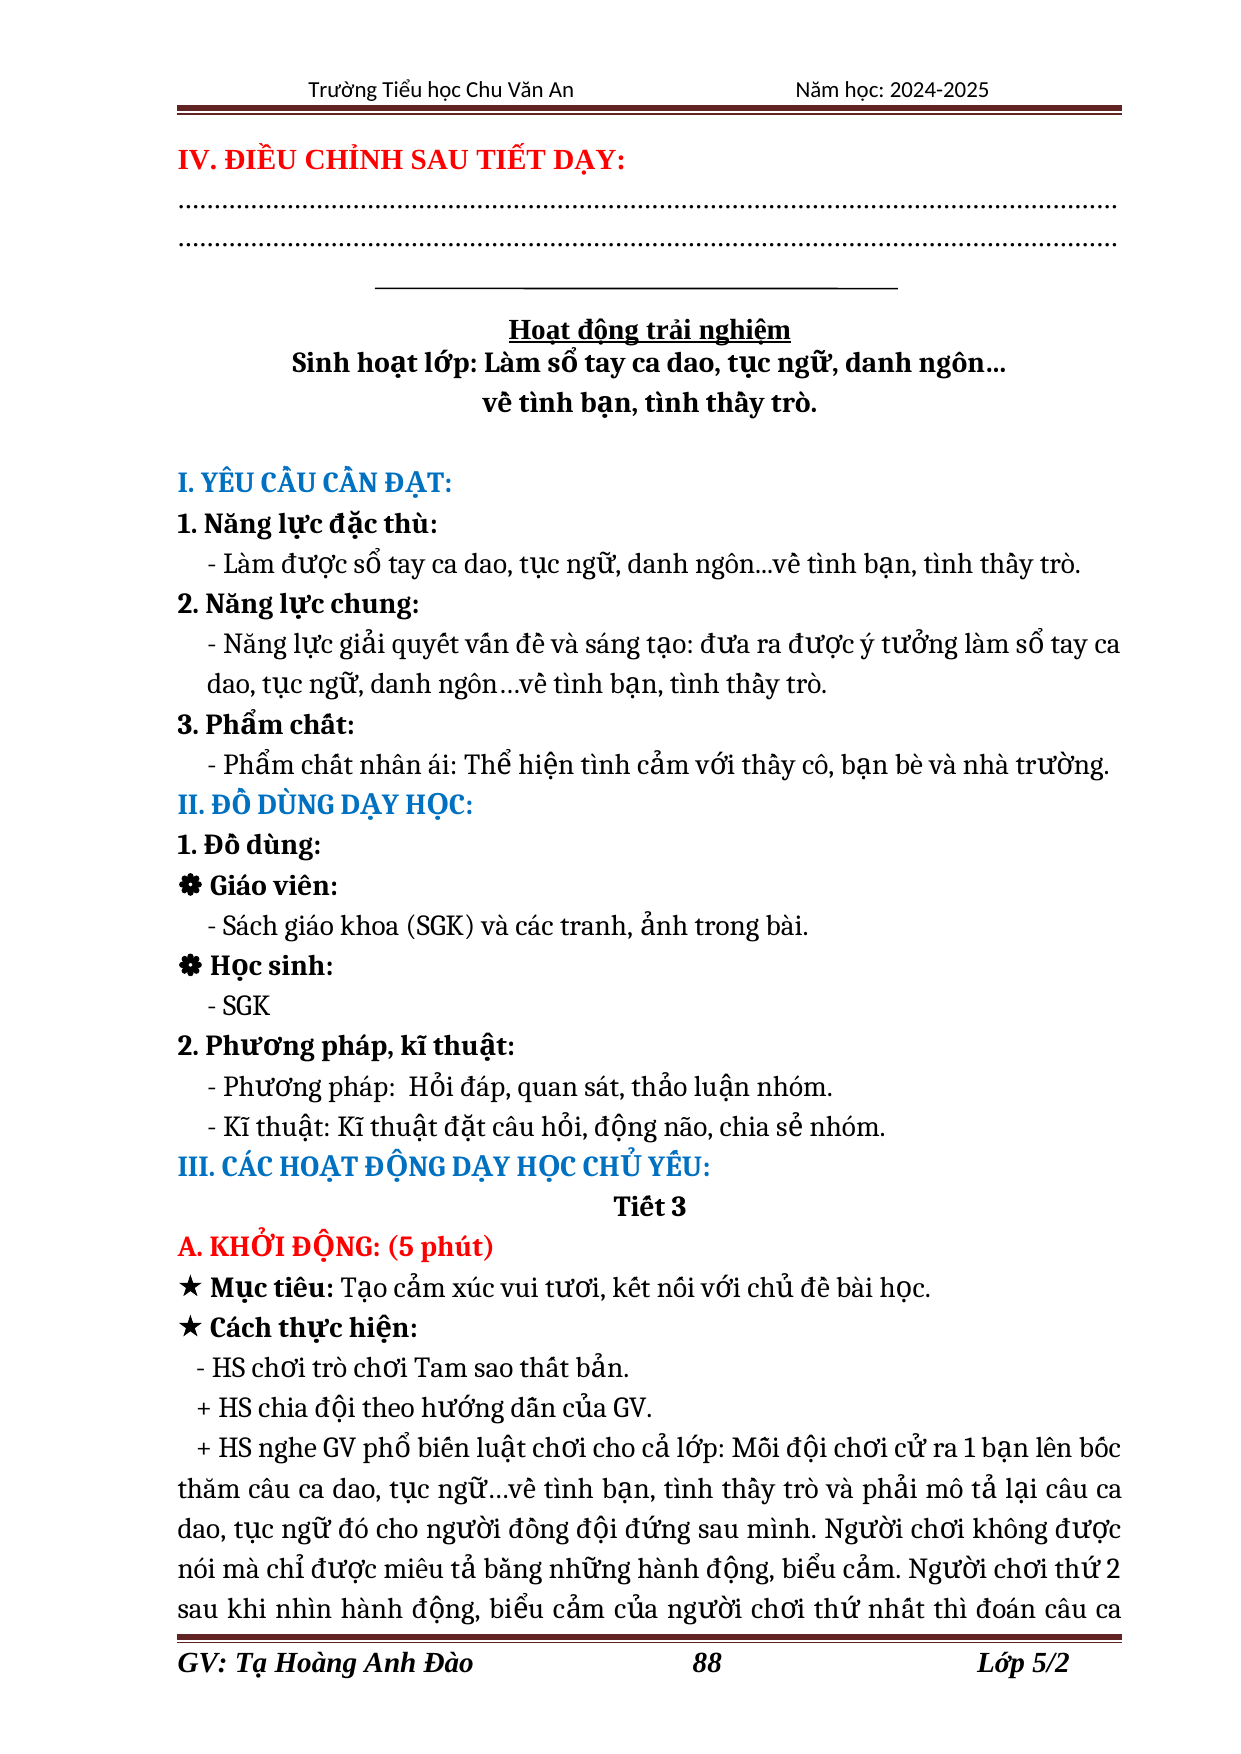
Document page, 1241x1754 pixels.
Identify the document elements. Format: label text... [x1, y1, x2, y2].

text Giáo viên: [177, 869, 1122, 902]
text .................................................................................................................................................................................................................................................................. [177, 181, 1122, 253]
text Sinh hoạt lớp: Làm sổ tay ca dao, tục ngữ, danh ngôn… [177, 346, 1122, 379]
text - SGK [207, 989, 1122, 1023]
text - Sách giáo khoa (SGK) và các tranh, ảnh trong bài. [207, 909, 1122, 942]
text - Kĩ thuật: Kĩ thuật đặt câu hỏi, động não, chia sẻ nhóm. [207, 1110, 1122, 1143]
text IV. ĐIỀU CHỈNH SAU TIẾT DẠY: [177, 142, 1122, 176]
text - Phương pháp: Hỏi đáp, quan sát, thảo luận nhóm. [207, 1070, 1122, 1103]
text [177, 1432, 1122, 1626]
text Mục tiêu: Tạo cảm xúc vui tươi, kết nối với chủ đề bài học. [177, 1271, 1122, 1304]
text - Làm được sổ tay ca dao, tục ngữ, danh ngôn...về tình bạn, tình thầy trò. [207, 547, 1122, 581]
text Học sinh: [177, 949, 1122, 983]
text - HS chơi trò chơi Tam sao thất bản. [177, 1351, 1122, 1385]
text II. ĐỒ DÙNG DẠY HỌC: [177, 788, 1122, 822]
text 1. Đồ dùng: [177, 828, 1122, 862]
text + HS chia đội theo hướng dẫn của GV. [177, 1391, 1122, 1425]
text Tiết 3 [177, 1190, 1122, 1224]
text A. KHỞI ĐỘNG: (5 phút) [177, 1231, 1122, 1264]
text 1. Năng lực đặc thù: [177, 507, 1122, 540]
text 2. Phương pháp, kĩ thuật: [177, 1029, 1122, 1063]
text về tình bạn, tình thầy trò. [177, 386, 1122, 420]
text III. CÁC HOẠT ĐỘNG DẠY HỌC CHỦ YẾU: [177, 1150, 1122, 1184]
text - Năng lực giải quyết vấn đề và sáng tạo: đưa ra được ý tưởng làm sổ tay ca dao, tục ngữ, danh ngôn…về tình bạn, tình thầy trò. [207, 627, 1122, 701]
text - Phẩm chất nhân ái: Thể hiện tình cảm với thầy cô, bạn bè và nhà trường. [207, 748, 1122, 782]
text I. YÊU CẦU CẦN ĐẠT: [177, 467, 1122, 500]
text 3. Phẩm chất: [177, 708, 1122, 741]
text Cách thực hiện: [177, 1311, 1122, 1344]
text 2. Năng lực chung: [177, 587, 1122, 621]
text Hoạt động trải nghiệm [177, 312, 1122, 346]
